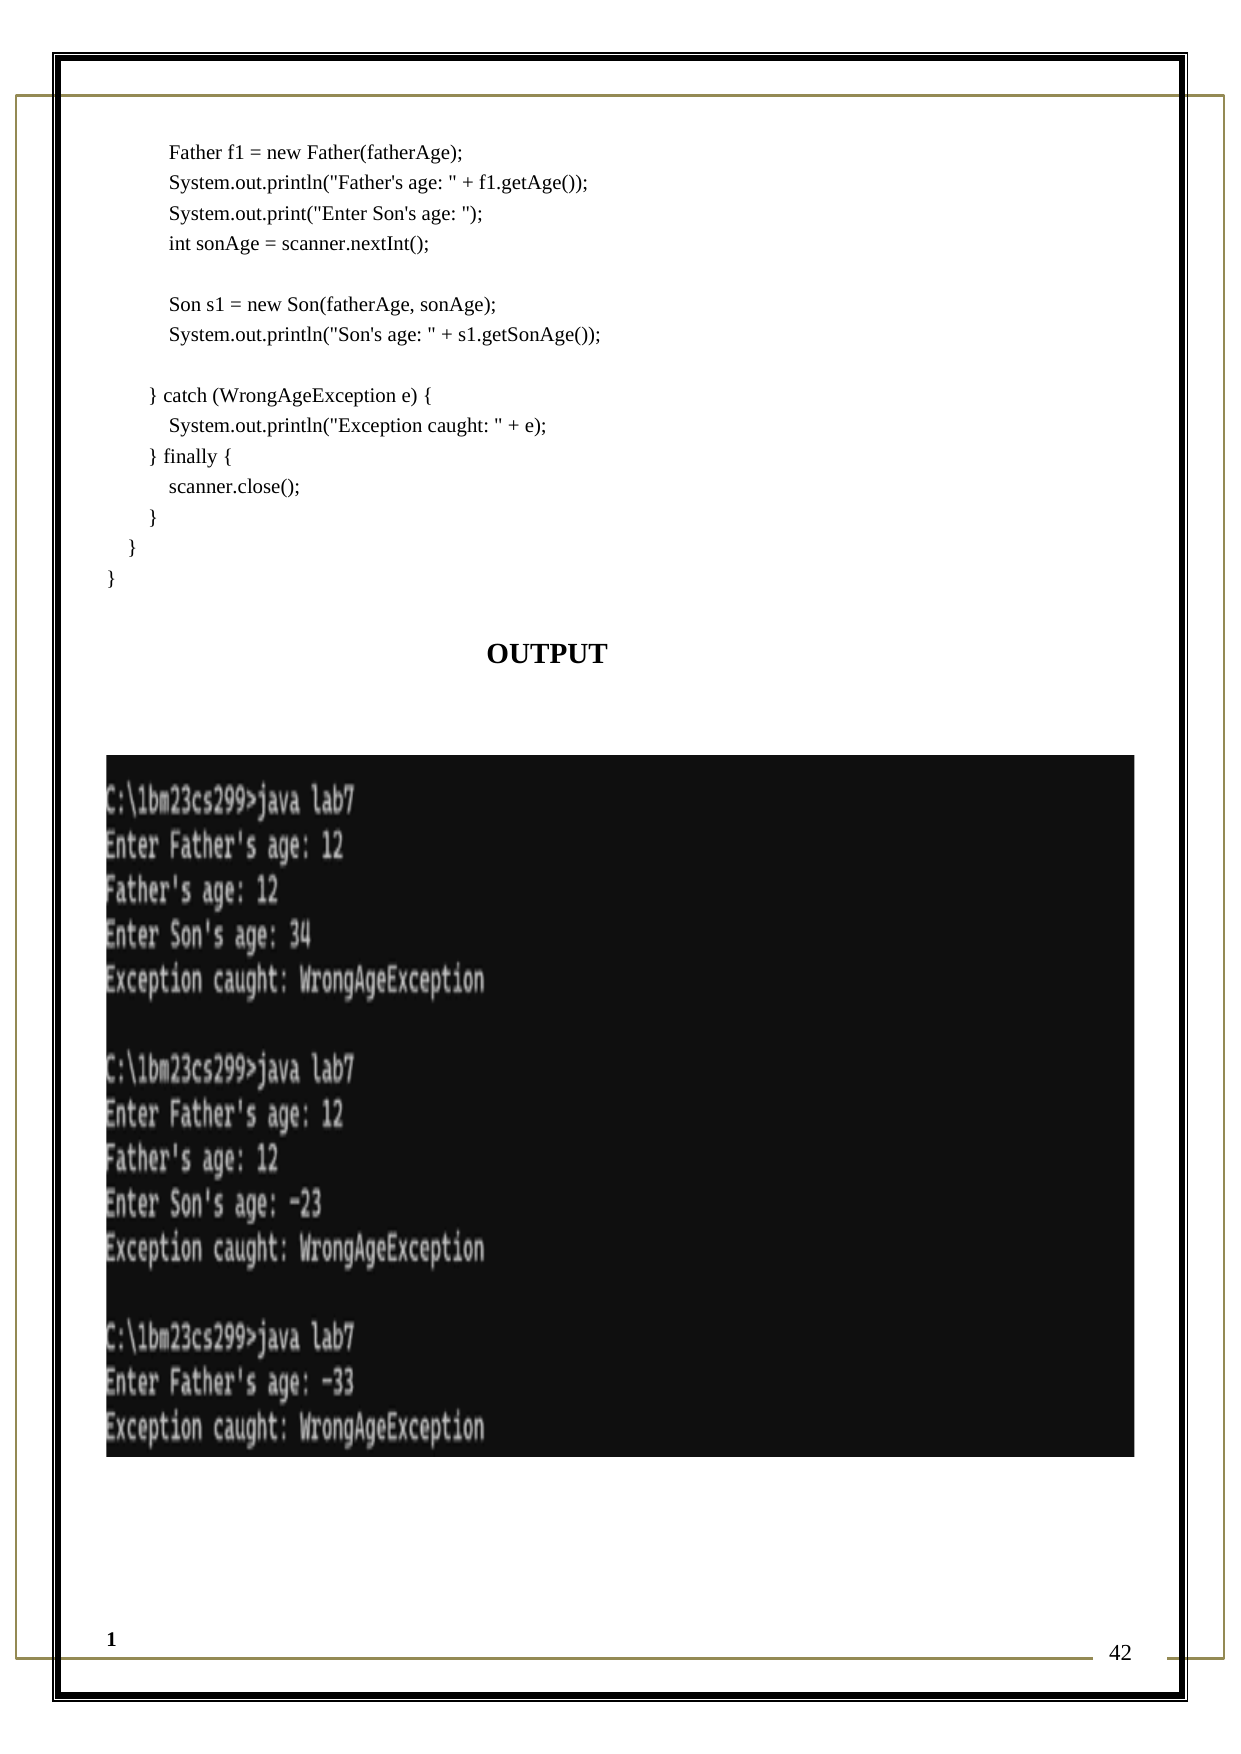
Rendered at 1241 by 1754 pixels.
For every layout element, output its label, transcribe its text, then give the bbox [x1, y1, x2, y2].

text System.out.println("Son's age: " + s1.getSonAge()); [106, 322, 988, 346]
text System.out.println("Exception caught: " + e); [106, 413, 988, 437]
text int sonAge = scanner.nextInt(); [106, 231, 988, 255]
text } finally { [106, 444, 988, 468]
text } catch (WrongAgeException e) { [106, 383, 988, 407]
text } [106, 565, 988, 589]
picture [106, 755, 1135, 1457]
text OUTPUT [106, 636, 988, 669]
text Son s1 = new Son(fatherAge, sonAge); [106, 292, 988, 316]
text } [106, 504, 988, 529]
text scanner.close(); [106, 474, 988, 498]
text Father f1 = new Father(fatherAge); [106, 139, 988, 164]
text System.out.println("Father's age: " + f1.getAge()); [106, 170, 988, 194]
text System.out.print("Enter Son's age: "); [106, 200, 988, 224]
text } [106, 535, 988, 559]
